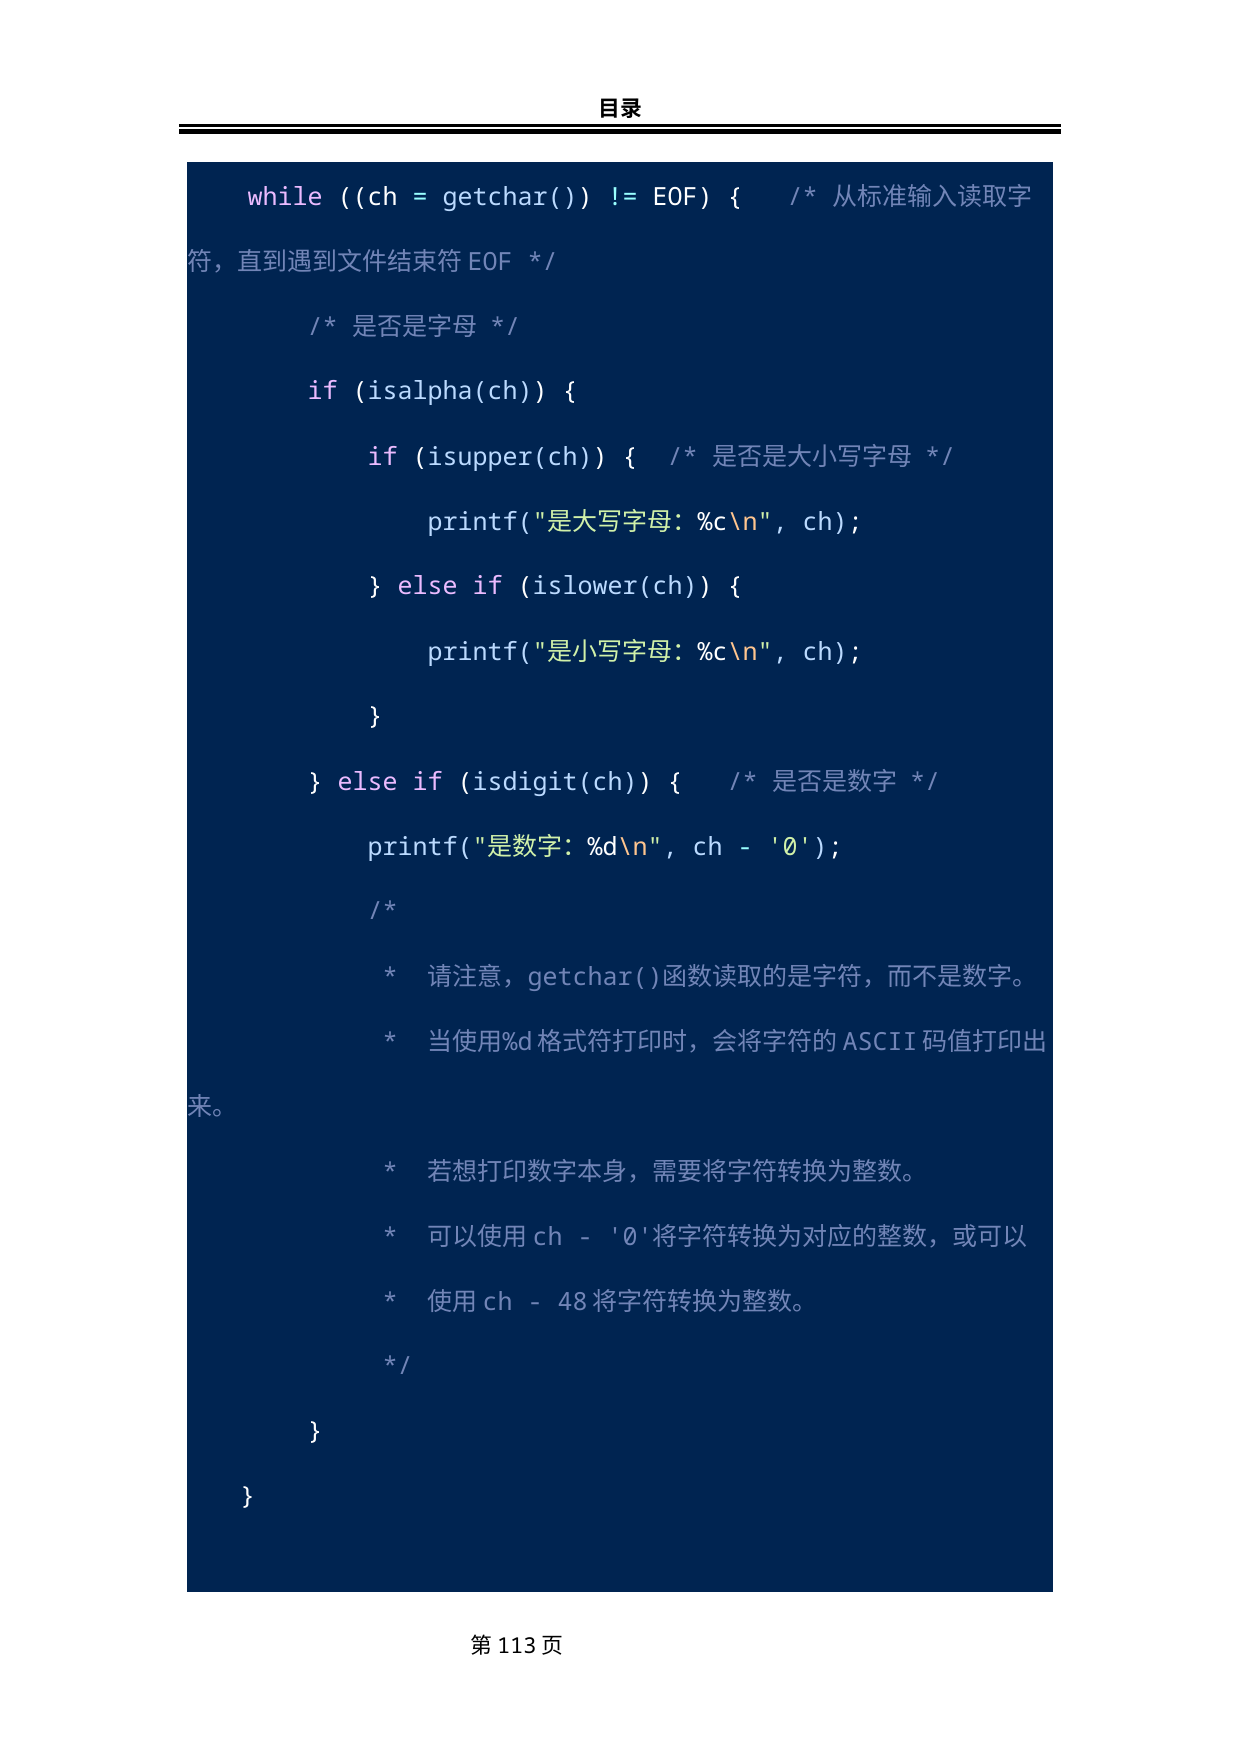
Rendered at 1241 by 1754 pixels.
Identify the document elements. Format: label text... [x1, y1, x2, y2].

text printf("是小写字母：%c\n", ch); [187, 617, 1053, 682]
text * 使用ch - 48将字符转换为整数。 [187, 1267, 1053, 1332]
text } [187, 682, 1053, 747]
text */ [187, 1332, 1053, 1397]
text printf("是大写字母：%c\n", ch); [187, 487, 1053, 552]
text * 当使用%d格式符打印时，会将字符的ASCII码值打印出来。 [187, 1007, 1053, 1137]
text * 若想打印数字本身，需要将字符转换为整数。 [187, 1137, 1053, 1202]
text if (isalpha(ch)) { [187, 357, 1053, 422]
text * 请注意，getchar()函数读取的是字符，而不是数字。 [187, 942, 1053, 1007]
text } [187, 1397, 1053, 1462]
text } else if (isdigit(ch)) { /* 是否是数字 */ [187, 747, 1053, 812]
text } else if (islower(ch)) { [187, 552, 1053, 617]
text /* [187, 877, 1053, 942]
text while ((ch = getchar()) != EOF) { /* 从标准输入读取字符，直到遇到文件结束符EOF */ [187, 162, 1053, 292]
text } [187, 1462, 1053, 1527]
text if (isupper(ch)) { /* 是否是大小写字母 */ [187, 422, 1053, 487]
text * 可以使用ch - '0'将字符转换为对应的整数，或可以 [187, 1202, 1053, 1267]
text printf("是数字：%d\n", ch - '0'); [187, 812, 1053, 877]
text /* 是否是字母 */ [187, 292, 1053, 357]
